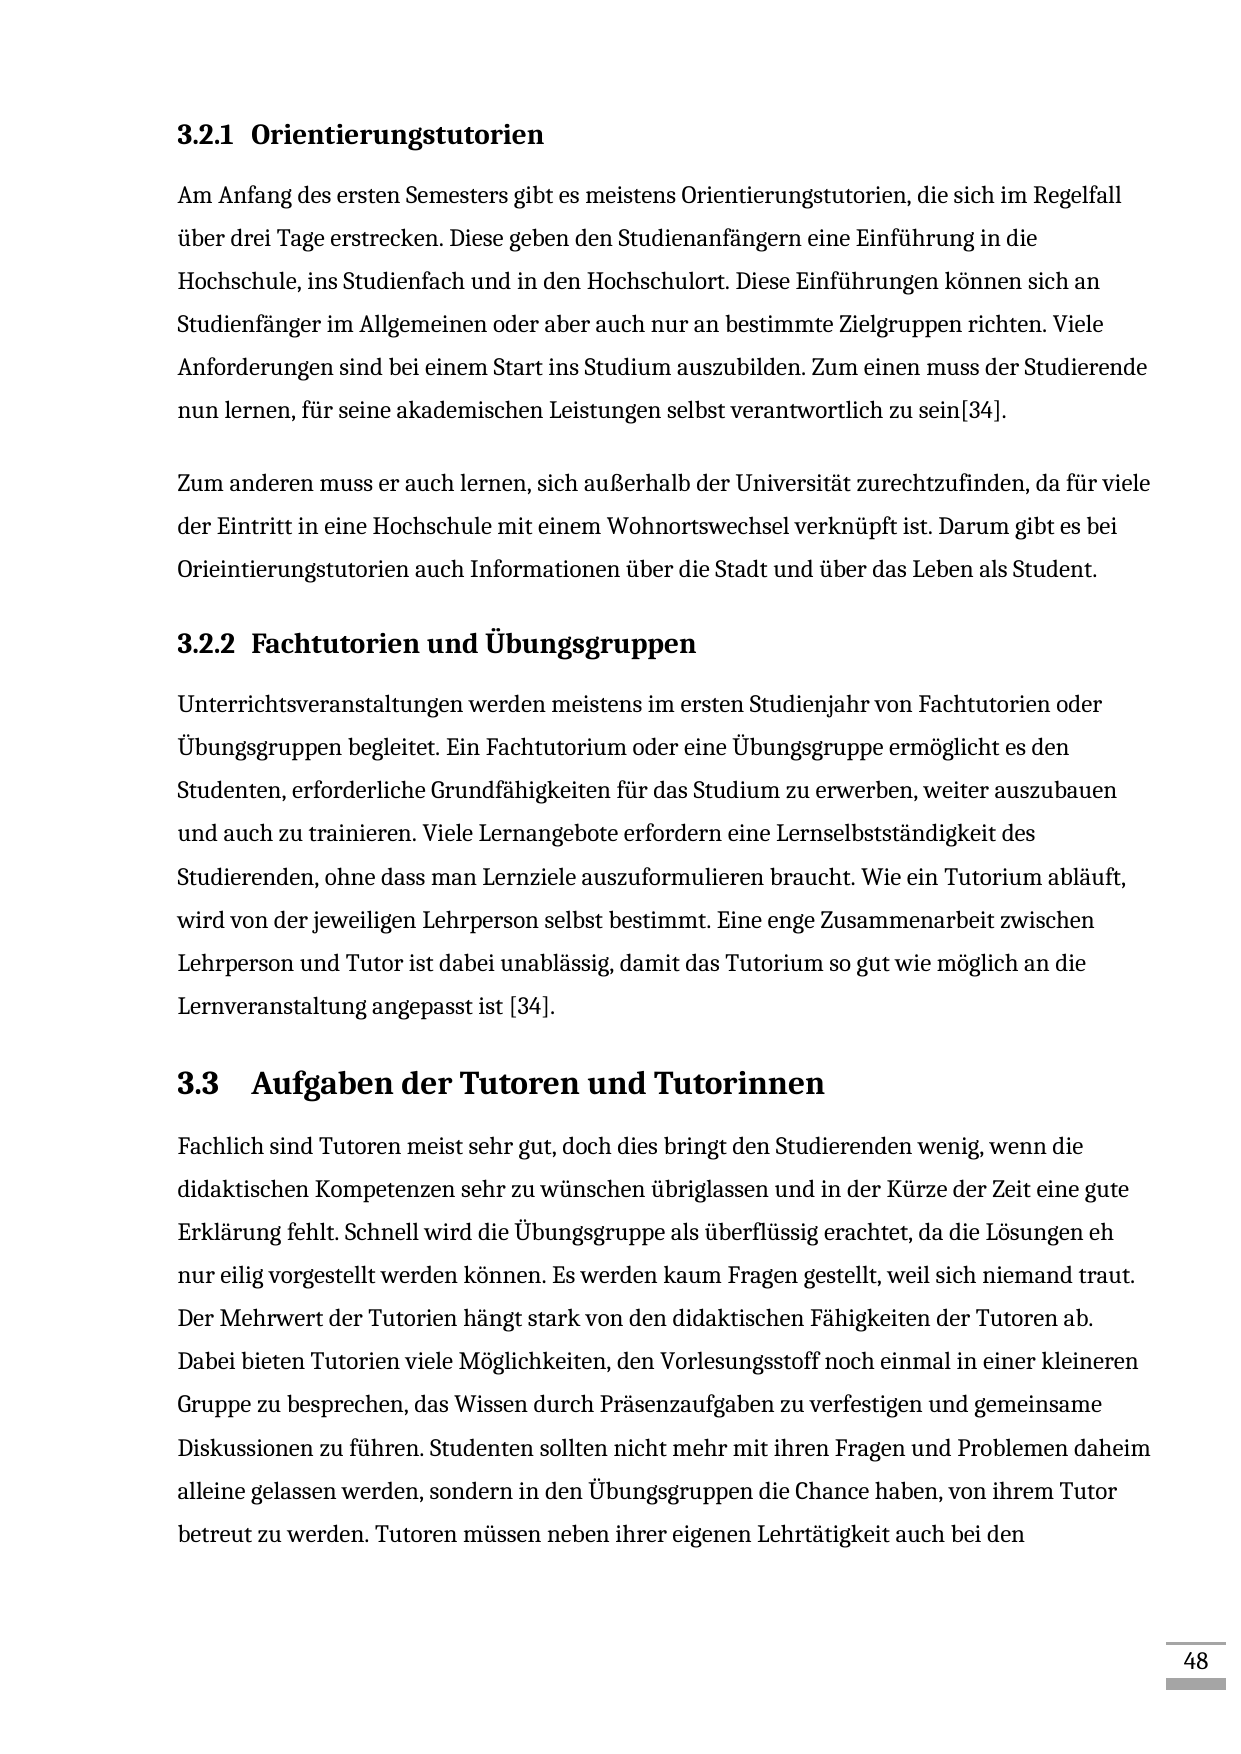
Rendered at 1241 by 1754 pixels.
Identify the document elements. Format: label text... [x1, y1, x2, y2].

text Am Anfang des ersten Semesters gibt es meistens Orientierungstutorien, die sich im Regelfall über drei Tage erstrecken. Diese geben den Studienanfängern eine Einführung in die Hochschule, ins Studienfach und in den Hochschulort. Diese Einführungen können sich an Studienfänger im Allgemeinen oder aber auch nur an bestimmte Zielgruppen richten. Viele Anforderungen sind bei einem Start ins Studium auszubilden. Zum einen muss der Studierende nun lernen, für seine akademischen Leistungen selbst verantwortlich zu sein[34]. [177, 181, 1152, 425]
text Zum anderen muss er auch lernen, sich außerhalb der Universität zurechtzufinden, da für viele der Eintritt in eine Hochschule mit einem Wohnortswechsel verknüpft ist. Darum gibt es bei Orieintierungstutorien auch Informationen über die Stadt und über das Leben als Student. [177, 469, 1152, 584]
subtitle Orientierungstutorien [177, 118, 1152, 152]
subtitle Fachtutorien und Übungsgruppen [177, 627, 1152, 661]
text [177, 1132, 1152, 1548]
text Unterrichtsveranstaltungen werden meistens im ersten Studienjahr von Fachtutorien oder Übungsgruppen begleitet. Ein Fachtutorium oder eine Übungsgruppe ermöglicht es den Studenten, erforderliche Grundfähigkeiten für das Studium zu erwerben, weiter auszubauen und auch zu trainieren. Viele Lernangebote erfordern eine Lernselbstständigkeit des Studierenden, ohne dass man Lernziele auszuformulieren braucht. Wie ein Tutorium abläuft, wird von der jeweiligen Lehrperson selbst bestimmt. Eine enge Zusammenarbeit zwischen Lehrperson und Tutor ist dabei unablässig, damit das Tutorium so gut wie möglich an die Lernveranstaltung angepasst ist [34]. [177, 690, 1152, 1021]
subtitle Aufgaben der Tutoren und Tutorinnen [177, 1064, 1152, 1102]
